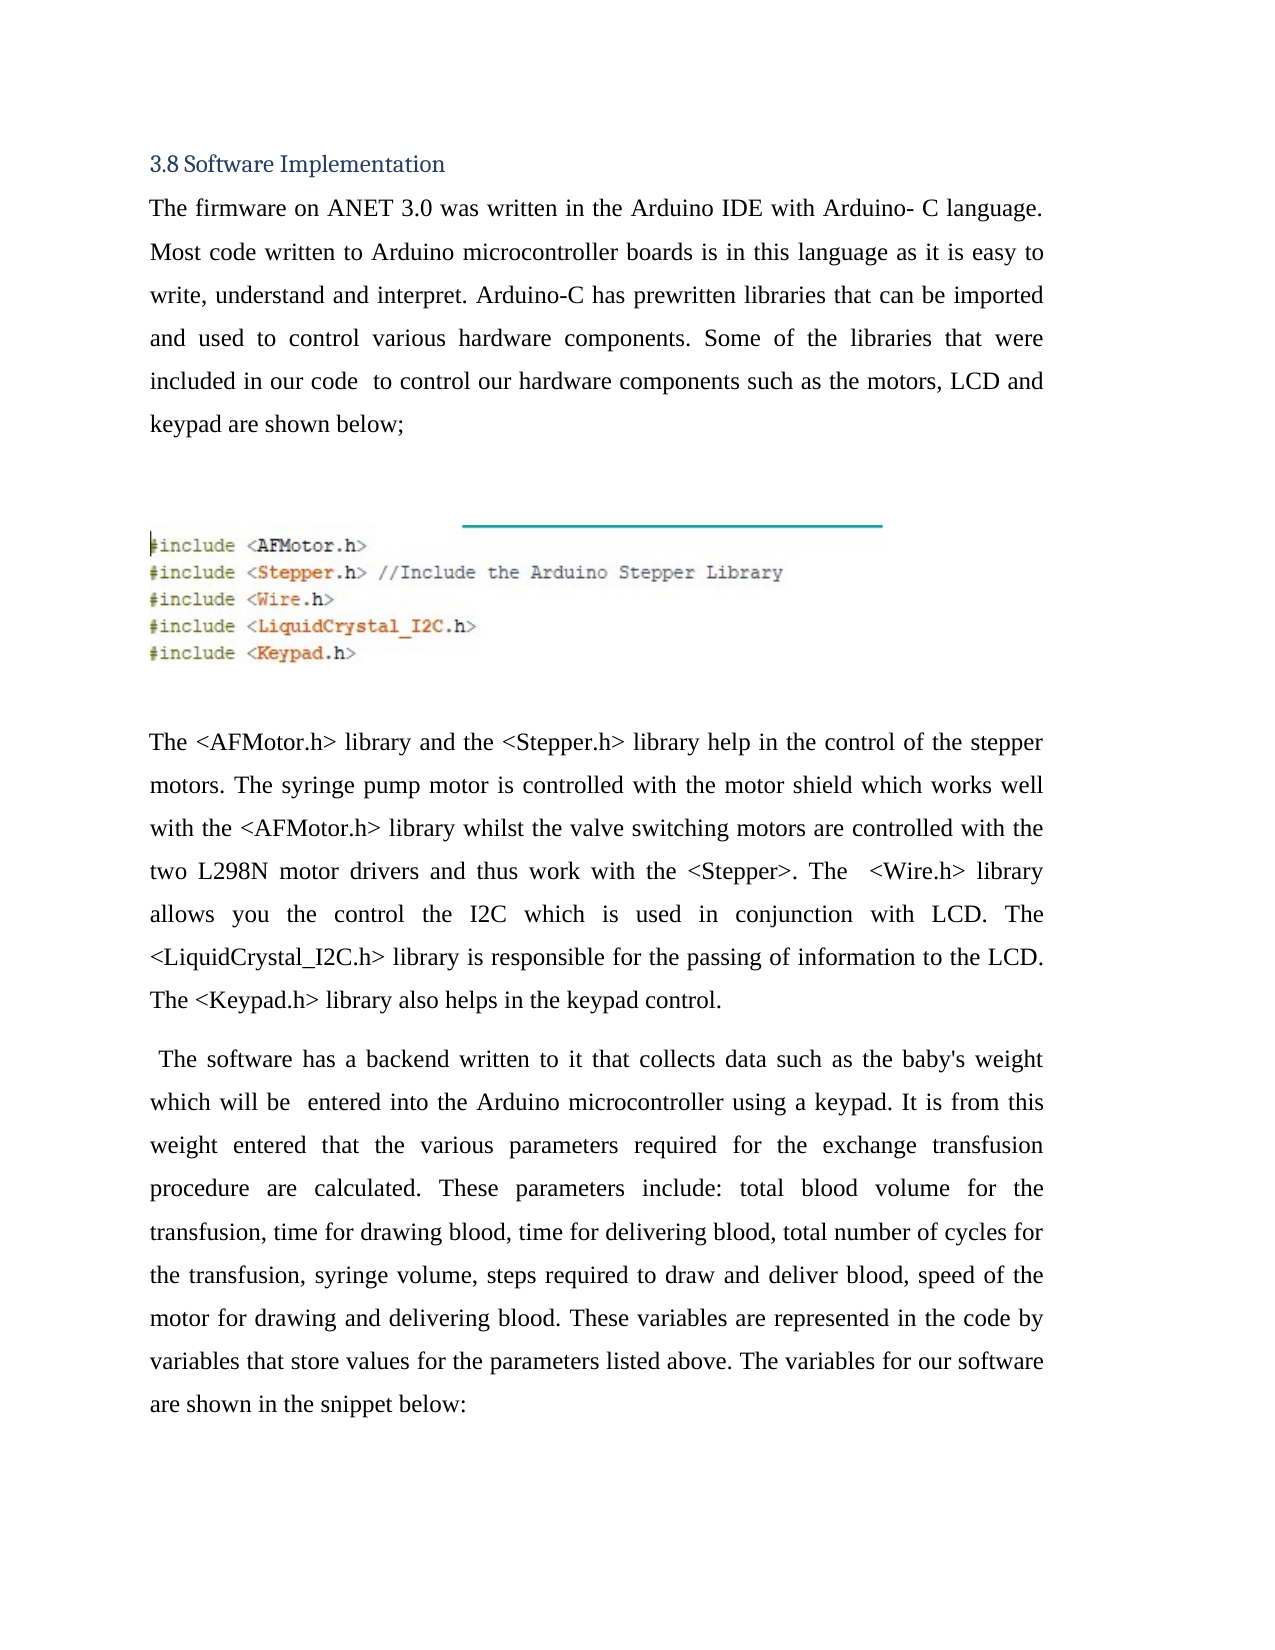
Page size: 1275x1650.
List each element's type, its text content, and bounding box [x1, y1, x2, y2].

text The software has a backend written to it that collects data such as the baby's weight which will be entered into the Arduino microcontroller using a keypad. It is from this weight entered that the various parameters required for the exchange transfusion procedure are calculated. These parameters include: total blood volume for the transfusion, time for drawing blood, time for delivering blood, total number of cycles for the transfusion, syringe volume, steps required to draw and deliver blood, speed of the motor for drawing and delivering blood. These variables are represented in the code by variables that store values for the parameters listed above. The variables for our software are shown in the snippet below: [148, 1044, 1045, 1418]
text The firmware on ANET 3.0 was written in the Arduino IDE with Arduino- C language. Most code written to Arduino microcontroller boards is in this language as it is easy to write, understand and interpret. Arduino-C has prewritten libraries that can be imported and used to control various hardware components. Some of the libraries that were included in our code to control our hardware components such as the motors, LCD and keypad are shown below; [148, 193, 1045, 438]
picture [150, 525, 883, 664]
text The <AFMotor.h> library and the <Stepper.h> library help in the control of the stepper motors. The syringe pump motor is controlled with the motor shield which works well with the <AFMotor.h> library whilst the valve switching motors are controlled with the two L298N motor drivers and thus work with the <Stepper>. The <Wire.h> library allows you the control the I2C which is used in conjunction with LCD. The <LiquidCrystal_I2C.h> library is responsible for the passing of information to the LCD. The <Keypad.h> library also helps in the keypad control. [148, 727, 1045, 1014]
subtitle 3.8 Software Implementation [150, 150, 1125, 179]
